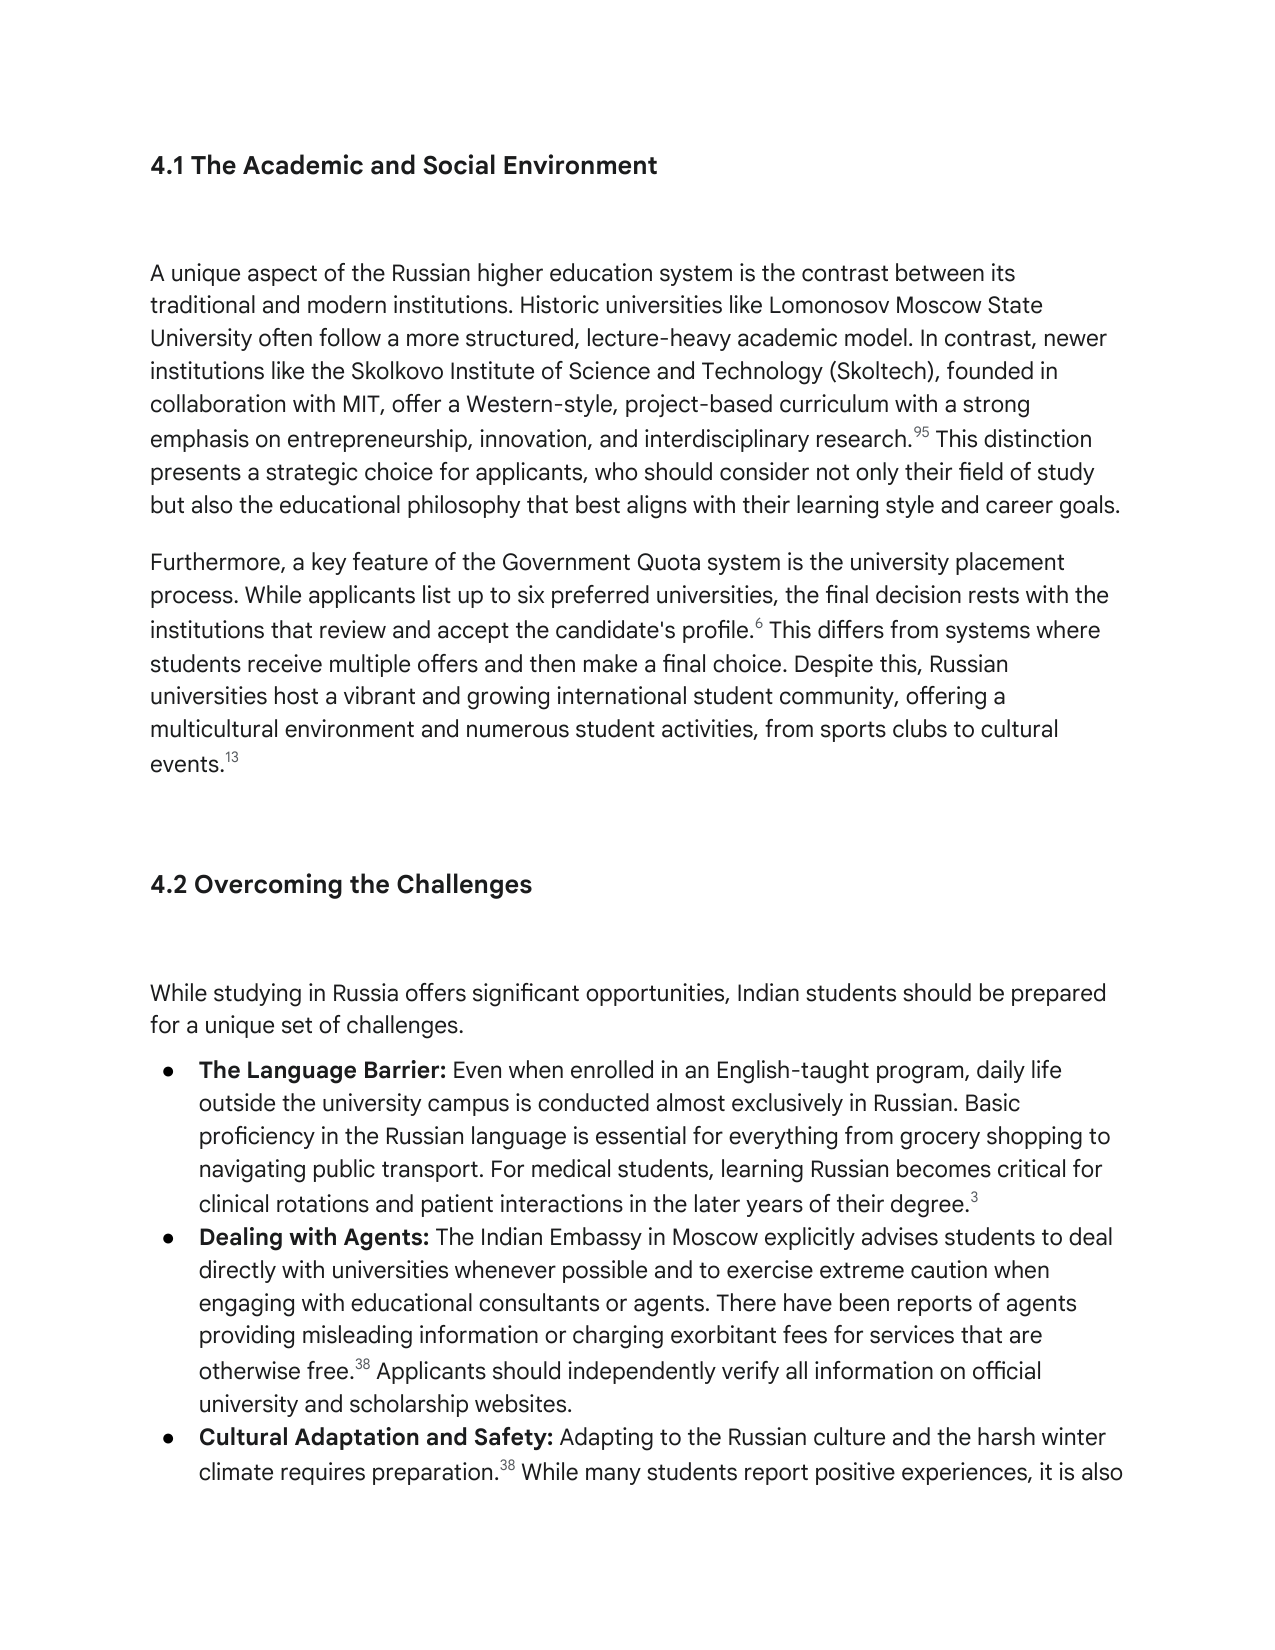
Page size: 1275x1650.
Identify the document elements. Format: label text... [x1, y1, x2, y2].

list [161, 1423, 1125, 1487]
text While studying in Russia offers significant opportunities, Indian students should be prepared for a unique set of challenges. [150, 979, 1125, 1040]
list Dealing with Agents: The Indian Embassy in Moscow explicitly advises students to deal directly with universities whenever possible and to exercise extreme caution when engaging with educational consultants or agents. There have been reports of agents providing misleading information or charging exorbitant fees for services that are otherwise free.38 Applicants should independently verify all information on official university and scholarship websites. [161, 1224, 1125, 1419]
list The Language Barrier: Even when enrolled in an English-taught program, daily life outside the university campus is conducted almost exclusively in Russian. Basic proficiency in the Russian language is essential for everything from grocery shopping to navigating public transport. For medical students, learning Russian becomes critical for clinical rotations and patient interactions in the later years of their degree.3 [161, 1057, 1125, 1219]
text Furthermore, a key feature of the Government Quota system is the university placement process. While applicants list up to six preferred universities, the final decision rests with the institutions that review and accept the candidate's profile.6 This differs from systems where students receive multiple offers and then make a final choice. Despite this, Russian universities host a vibrant and growing international student community, offering a multicultural environment and numerous student activities, from sports clubs to cultural events.13 [150, 549, 1125, 780]
subtitle 4.1 The Academic and Social Environment [150, 150, 1125, 181]
text A unique aspect of the Russian higher education system is the contrast between its traditional and modern institutions. Historic universities like Lomonosov Moscow State University often follow a more structured, lecture-heavy academic model. In contrast, newer institutions like the Skolkovo Institute of Science and Technology (Skoltech), founded in collaboration with MIT, offer a Western-style, project-based curriculum with a strong emphasis on entrepreneurship, innovation, and interdisciplinary research.95 This distinction presents a strategic choice for applicants, who should consider not only their field of study but also the educational philosophy that best aligns with their learning style and career goals. [150, 259, 1125, 520]
subtitle 4.2 Overcoming the Challenges [150, 870, 1125, 901]
